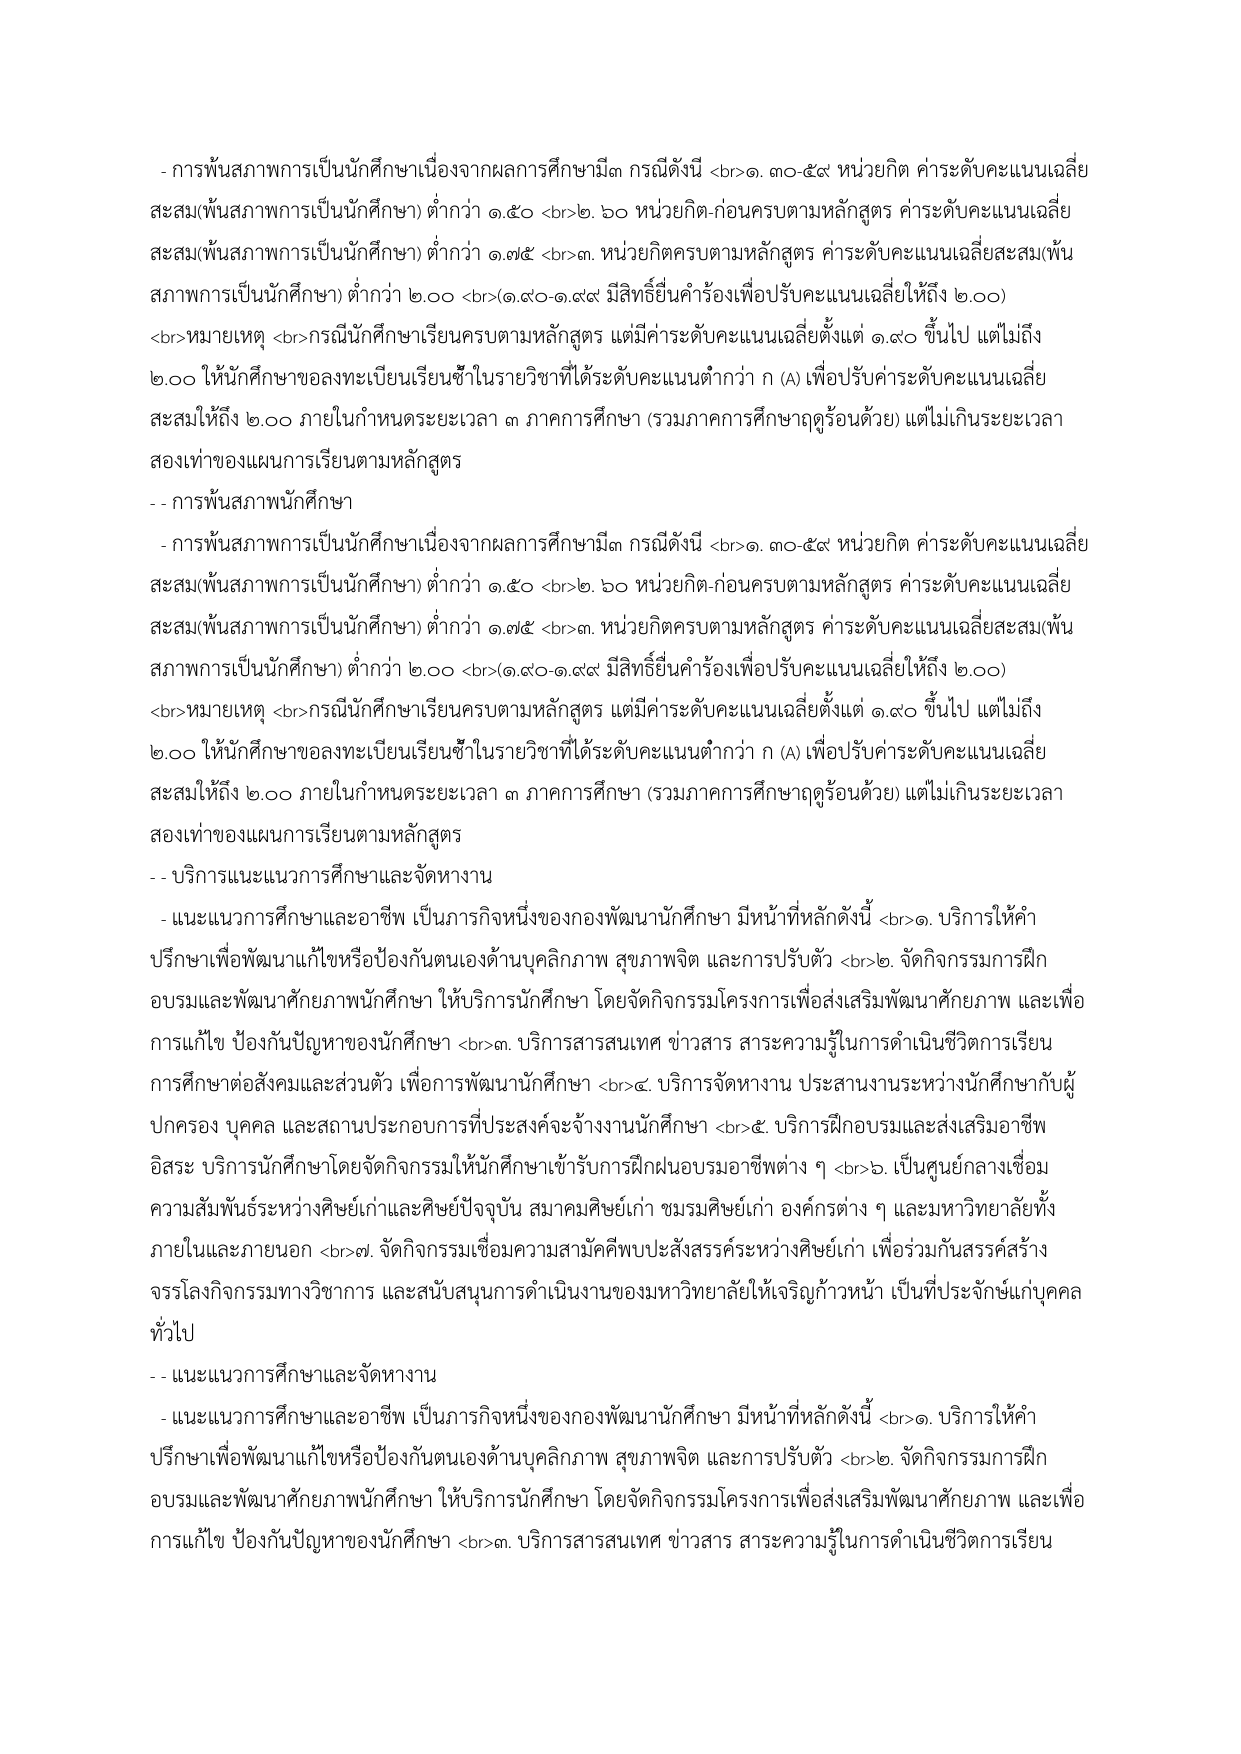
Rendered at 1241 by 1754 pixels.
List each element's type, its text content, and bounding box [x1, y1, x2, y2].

text - การพ้นสภาพการเป็นนักศึกษาเนื่องจากผลการศึกษามี๓ กรณีดังนี <br>๑. ๓๐-๕๙ หน่วยกิต ค่าระดับคะแนนเฉลี่ยสะสม(พ้นสภาพการเป็นนักศึกษา) ต่ำกว่า ๑.๕๐ <br>๒. ๖๐ หน่วยกิต-ก่อนครบตามหลักสูตร ค่าระดับคะแนนเฉลี่ยสะสม(พ้นสภาพการเป็นนักศึกษา) ต่ำกว่า ๑.๗๕ <br>๓. หน่วยกิตครบตามหลักสูตร ค่าระดับคะแนนเฉลี่ยสะสม(พ้นสภาพการเป็นนักศึกษา) ต่ำกว่า ๒.๐๐ <br>(๑.๙๐-๑.๙๙ มีสิทธิ์ยื่นคำร้องเพื่อปรับคะแนนเฉลี่ยให้ถึง ๒.๐๐) <br>หมายเหตุ <br>กรณีนักศึกษาเรียนครบตามหลักสูตร แต่มีค่าระดับคะแนนเฉลี่ยตั้งแต่ ๑.๙๐ ขึ้นไป แต่ไม่ถึง ๒.๐๐ ให้นักศึกษาขอลงทะเบียนเรียนซ้ําในรายวิชาที่ได้ระดับคะแนนต่ํากว่า ก (A) เพื่อปรับค่าระดับคะแนนเฉลี่ยสะสมให้ถึง ๒.๐๐ ภายในกําหนดระยะเวลา ๓ ภาคการศึกษา (รวมภาคการศึกษาฤดูร้อนด้วย) แต่ไม่เกินระยะเวลาสองเท่าของแผนการเรียนตามหลักสูตร [150, 150, 1090, 482]
text - การพ้นสภาพการเป็นนักศึกษาเนื่องจากผลการศึกษามี๓ กรณีดังนี <br>๑. ๓๐-๕๙ หน่วยกิต ค่าระดับคะแนนเฉลี่ยสะสม(พ้นสภาพการเป็นนักศึกษา) ต่ำกว่า ๑.๕๐ <br>๒. ๖๐ หน่วยกิต-ก่อนครบตามหลักสูตร ค่าระดับคะแนนเฉลี่ยสะสม(พ้นสภาพการเป็นนักศึกษา) ต่ำกว่า ๑.๗๕ <br>๓. หน่วยกิตครบตามหลักสูตร ค่าระดับคะแนนเฉลี่ยสะสม(พ้นสภาพการเป็นนักศึกษา) ต่ำกว่า ๒.๐๐ <br>(๑.๙๐-๑.๙๙ มีสิทธิ์ยื่นคำร้องเพื่อปรับคะแนนเฉลี่ยให้ถึง ๒.๐๐) <br>หมายเหตุ <br>กรณีนักศึกษาเรียนครบตามหลักสูตร แต่มีค่าระดับคะแนนเฉลี่ยตั้งแต่ ๑.๙๐ ขึ้นไป แต่ไม่ถึง ๒.๐๐ ให้นักศึกษาขอลงทะเบียนเรียนซ้ําในรายวิชาที่ได้ระดับคะแนนต่ํากว่า ก (A) เพื่อปรับค่าระดับคะแนนเฉลี่ยสะสมให้ถึง ๒.๐๐ ภายในกําหนดระยะเวลา ๓ ภาคการศึกษา (รวมภาคการศึกษาฤดูร้อนด้วย) แต่ไม่เกินระยะเวลาสองเท่าของแผนการเรียนตามหลักสูตร [150, 524, 1090, 857]
text - - บริการแนะแนวการศึกษาและจัดหางาน [150, 857, 1090, 898]
text - - แนะแนวการศึกษาและจัดหางาน [150, 1355, 1090, 1397]
text - - การพ้นสภาพนักศึกษา [150, 482, 1090, 524]
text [150, 1397, 1090, 1563]
